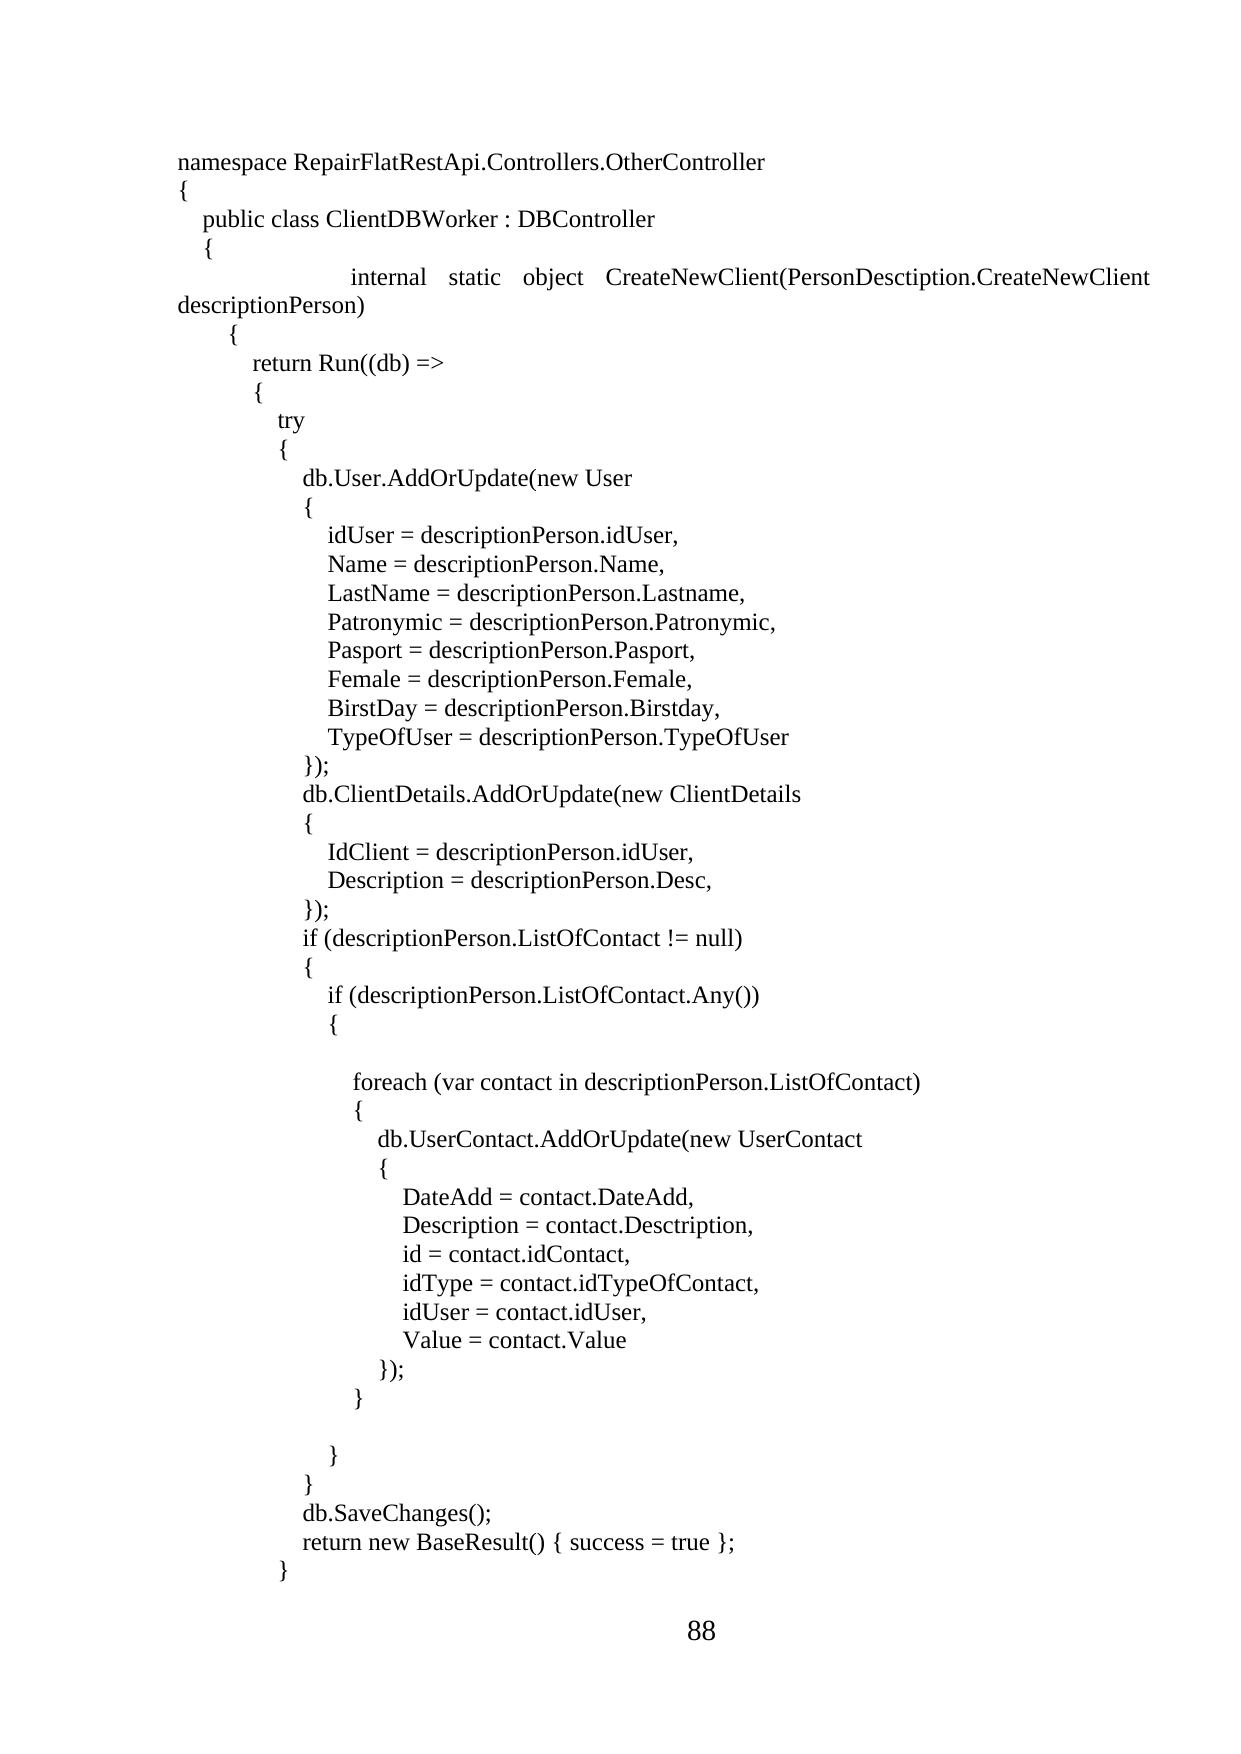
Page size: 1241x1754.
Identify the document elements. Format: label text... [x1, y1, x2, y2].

text { [177, 492, 1152, 521]
text } [177, 1469, 1152, 1498]
text Patronymic = descriptionPerson.Patronymic, [177, 607, 1152, 636]
text try [177, 406, 1152, 434]
text if (descriptionPerson.ListOfContact.Any()) [177, 981, 1152, 1009]
text internal static object CreateNewClient(PersonDesctiption.CreateNewClient descriptionPerson) [177, 262, 1152, 319]
text Pasport = descriptionPerson.Pasport, [177, 636, 1152, 664]
text { [177, 233, 1152, 262]
text { [177, 176, 1152, 204]
text TypeOfUser = descriptionPerson.TypeOfUser [177, 722, 1152, 751]
text namespace RepairFlatRestApi.Controllers.OtherController [177, 147, 1152, 176]
text db.SaveChanges(); [177, 1498, 1152, 1527]
text }); [177, 751, 1152, 779]
text }); [177, 1354, 1152, 1383]
text Name = descriptionPerson.Name, [177, 549, 1152, 578]
text } [177, 1383, 1152, 1412]
text { [177, 1096, 1152, 1124]
text Description = contact.Desctription, [177, 1211, 1152, 1239]
text foreach (var contact in descriptionPerson.ListOfContact) [177, 1067, 1152, 1096]
text { [177, 952, 1152, 981]
text if (descriptionPerson.ListOfContact != null) [177, 923, 1152, 952]
text Value = contact.Value [177, 1326, 1152, 1354]
text db.User.AddOrUpdate(new User [177, 463, 1152, 492]
text DateAdd = contact.DateAdd, [177, 1182, 1152, 1211]
text public class ClientDBWorker : DBController [177, 204, 1152, 233]
text Description = descriptionPerson.Desc, [177, 866, 1152, 894]
text BirstDay = descriptionPerson.Birstday, [177, 693, 1152, 722]
text { [177, 1009, 1152, 1038]
text } [177, 1441, 1152, 1469]
text }); [177, 894, 1152, 923]
text LastName = descriptionPerson.Lastname, [177, 578, 1152, 607]
text return new BaseResult() { success = true }; [177, 1527, 1152, 1556]
text { [177, 1153, 1152, 1182]
text { [177, 377, 1152, 406]
text IdClient = descriptionPerson.idUser, [177, 837, 1152, 866]
text { [177, 808, 1152, 837]
text idType = contact.idTypeOfContact, [177, 1268, 1152, 1297]
text { [177, 319, 1152, 348]
text Female = descriptionPerson.Female, [177, 664, 1152, 693]
text db.ClientDetails.AddOrUpdate(new ClientDetails [177, 779, 1152, 808]
text return Run((db) => [177, 348, 1152, 377]
text } [177, 1556, 1152, 1584]
text idUser = contact.idUser, [177, 1297, 1152, 1326]
text db.UserContact.AddOrUpdate(new UserContact [177, 1124, 1152, 1153]
text { [177, 434, 1152, 463]
text id = contact.idContact, [177, 1239, 1152, 1268]
text idUser = descriptionPerson.idUser, [177, 521, 1152, 549]
